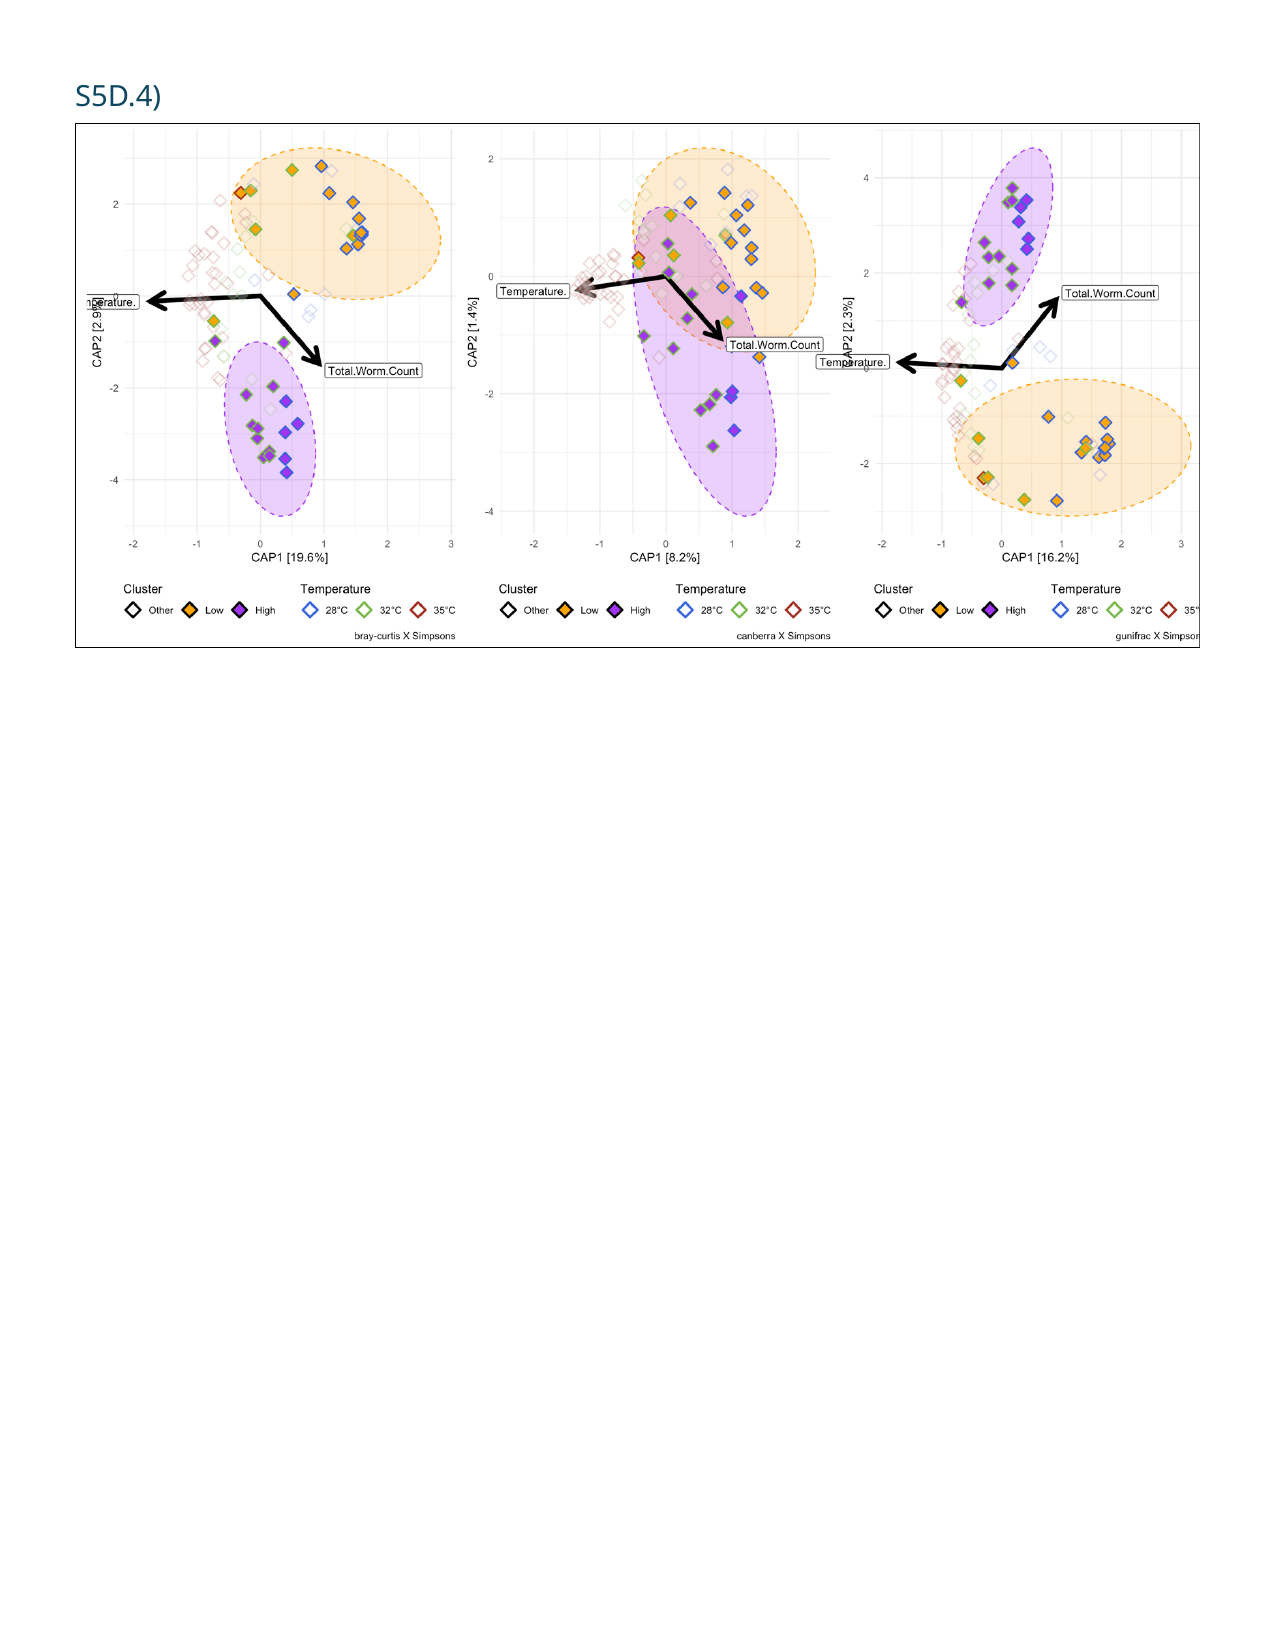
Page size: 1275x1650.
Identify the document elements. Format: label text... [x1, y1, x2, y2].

picture [86, 124, 1200, 647]
subtitle S5D.4) [75, 75, 1200, 115]
table_header [76, 124, 86, 647]
